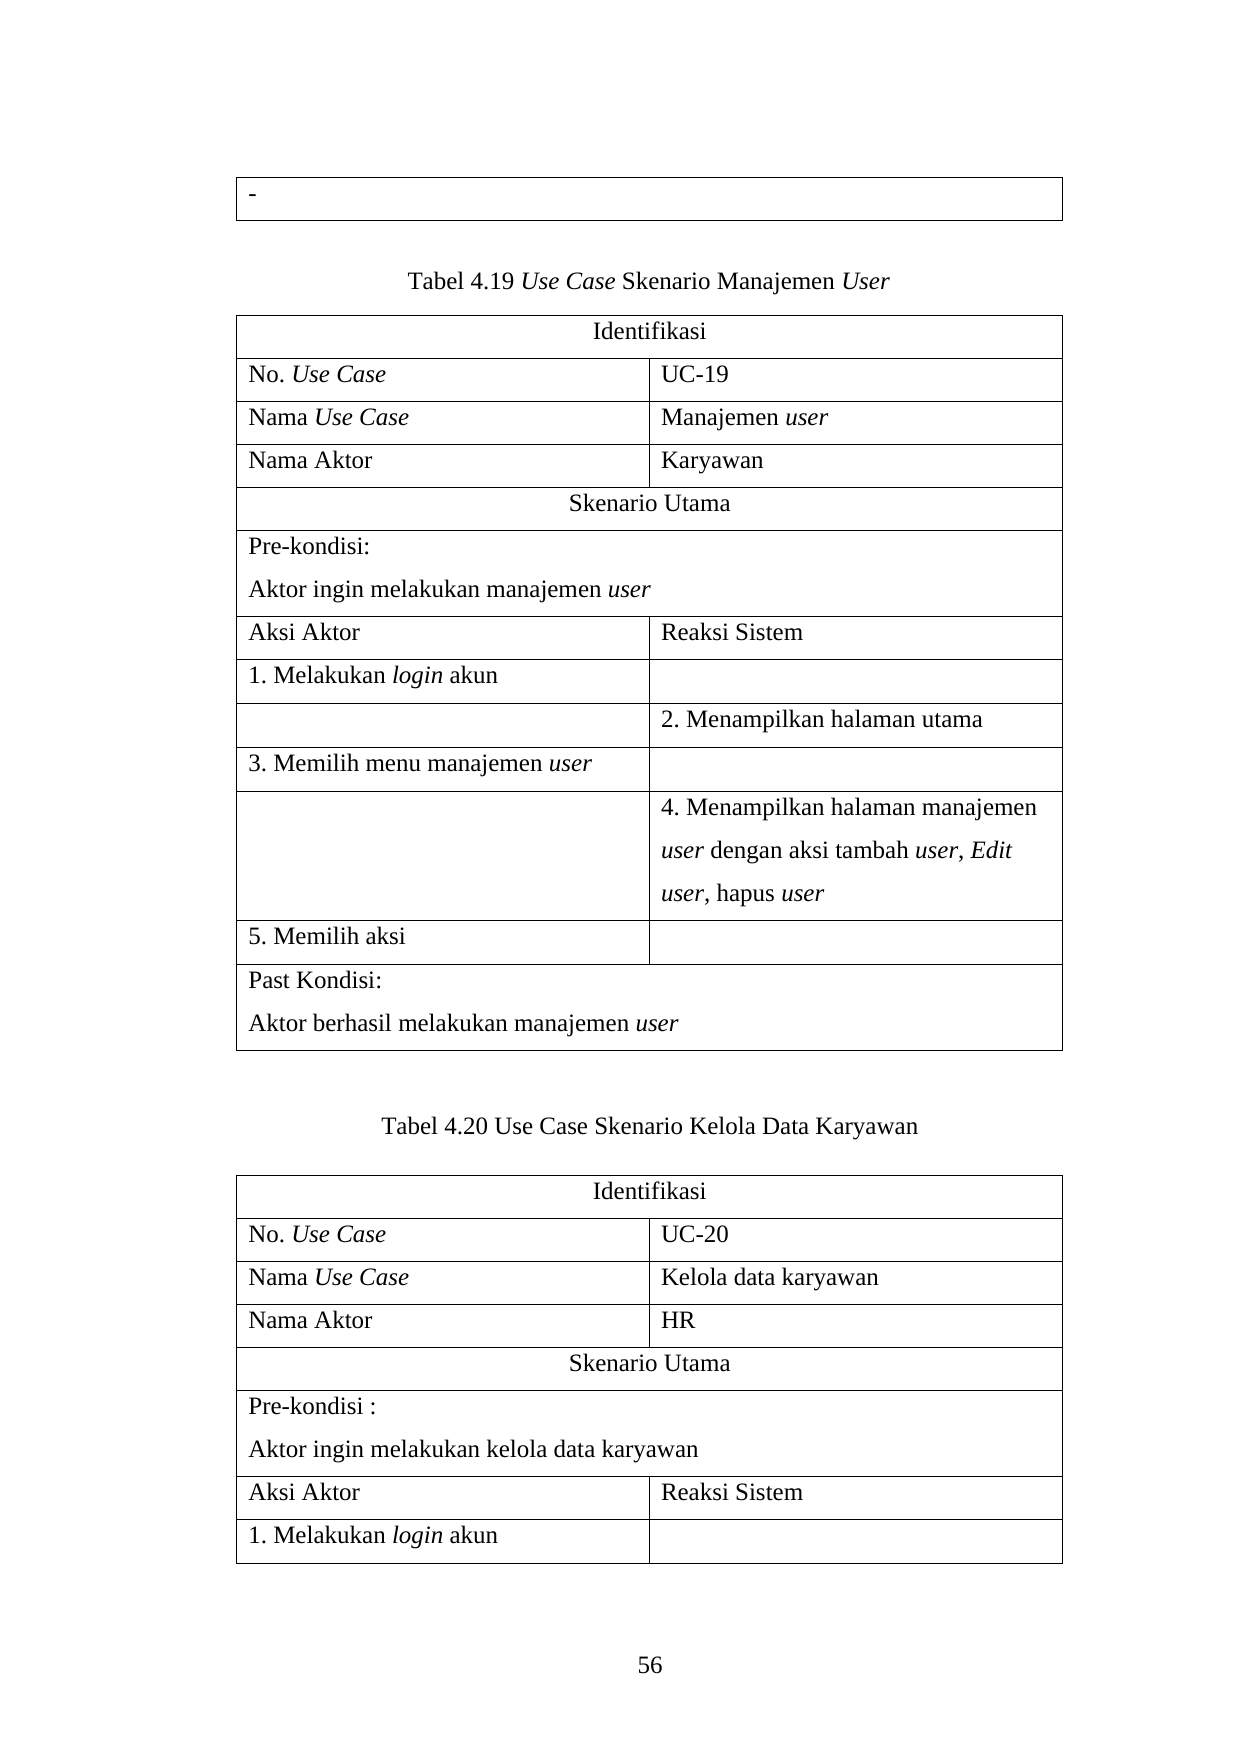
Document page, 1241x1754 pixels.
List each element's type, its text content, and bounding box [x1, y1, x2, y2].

table_cell HR [650, 1305, 1062, 1347]
table_cell 5. Memilih aksi [237, 921, 649, 964]
table_cell Manajemen user [650, 402, 1062, 444]
table_cell 1. Melakukan login akun [237, 660, 649, 703]
table_header Identifikasi [237, 1176, 1062, 1218]
table_cell 2. Menampilkan halaman utama [650, 704, 1062, 747]
table_cell Aksi Aktor [237, 617, 649, 659]
table_cell UC-19 [650, 359, 1062, 401]
text Tabel 4.19 Use Case Skenario Manajemen User [236, 266, 1063, 294]
table_cell [650, 921, 1062, 964]
table_cell [650, 660, 1062, 703]
table_cell [650, 1520, 1062, 1563]
table_cell Nama Use Case [237, 1262, 649, 1304]
table_cell Karyawan [650, 445, 1062, 487]
table_cell No. Use Case [237, 1219, 649, 1261]
table_cell [650, 748, 1062, 791]
table_cell Nama Use Case [237, 402, 649, 444]
table_cell Reaksi Sistem [650, 1477, 1062, 1519]
table_cell Reaksi Sistem [650, 617, 1062, 659]
table_cell 1. Melakukan login akun [237, 1520, 649, 1563]
table_header Identifikasi [237, 316, 1062, 358]
table_cell [237, 704, 649, 747]
table_cell Skenario Utama [237, 1348, 1062, 1390]
table_cell Nama Aktor [237, 1305, 649, 1347]
table_cell 3. Memilih menu manajemen user [237, 748, 649, 791]
table_cell No. Use Case [237, 359, 649, 401]
table_cell Past Kondisi: Aktor berhasil melakukan manajemen user [237, 965, 1062, 1050]
table_cell Pre-kondisi: Aktor ingin melakukan manajemen user [237, 531, 1062, 616]
text Tabel 4.20 Use Case Skenario Kelola Data Karyawan [236, 1111, 1063, 1140]
table_cell 4. Menampilkan halaman manajemen user dengan aksi tambah user, Edit user, hapus user [650, 792, 1062, 920]
table_cell Pre-kondisi : Aktor ingin melakukan kelola data karyawan [237, 1391, 1062, 1476]
table_cell Nama Aktor [237, 445, 649, 487]
table_cell UC-20 [650, 1219, 1062, 1261]
table_cell Kelola data karyawan [650, 1262, 1062, 1304]
table_cell [237, 792, 649, 920]
table_cell Skenario Utama [237, 488, 1062, 530]
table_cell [237, 178, 1062, 220]
table_cell Aksi Aktor [237, 1477, 649, 1519]
